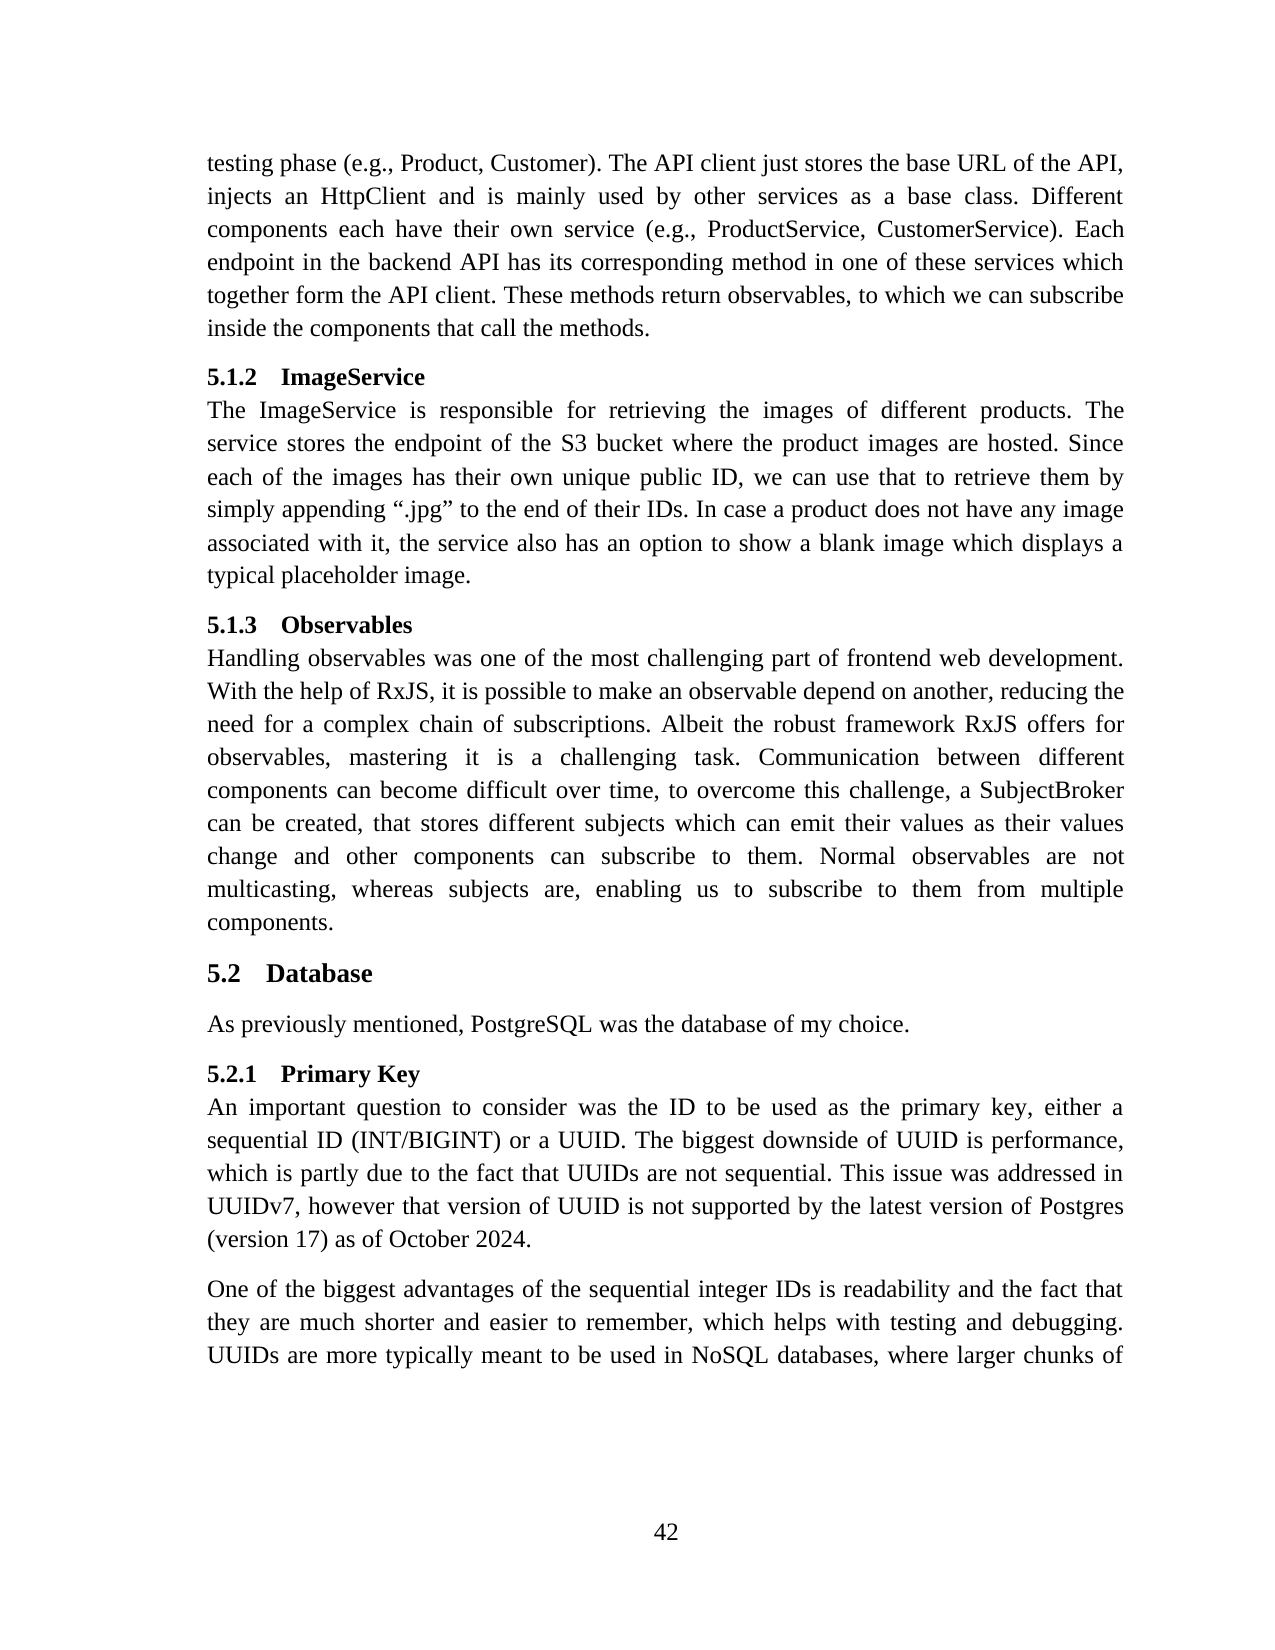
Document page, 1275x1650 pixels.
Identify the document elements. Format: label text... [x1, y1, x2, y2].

text As previously mentioned, PostgreSQL was the database of my choice. [207, 1009, 1125, 1038]
text The ImageService is responsible for retrieving the images of different products. The service stores the endpoint of the S3 bucket where the product images are hosted. Since each of the images has their own unique public ID, we can use that to retrieve them by simply appending “.jpg” to the end of their IDs. In case a product does not have any image associated with it, the service also has an option to show a blank image which displays a typical placeholder image. [207, 396, 1125, 589]
text Handling observables was one of the most challenging part of frontend web development. With the help of RxJS, it is possible to make an observable depend on another, reducing the need for a complex chain of subscriptions. Albeit the robust framework RxJS offers for observables, mastering it is a challenging task. Communication between different components can become difficult over time, to overcome this challenge, a SubjectBroker can be created, that stores different subjects which can emit their values as their values change and other components can subscribe to them. Normal observables are not multicasting, whereas subjects are, enabling us to subscribe to them from multiple components. [207, 643, 1125, 936]
subtitle Observables [207, 610, 1125, 639]
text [207, 148, 1125, 342]
subtitle Primary Key [207, 1059, 1125, 1088]
subtitle Database [207, 957, 1125, 988]
text An important question to consider was the ID to be used as the primary key, either a sequential ID (INT/BIGINT) or a UUID. The biggest downside of UUID is performance, which is partly due to the fact that UUIDs are not sequential. This issue was addressed in UUIDv7, however that version of UUID is not supported by the latest version of Postgres (version 17) as of October 2024. [207, 1092, 1125, 1253]
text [207, 1274, 1125, 1369]
subtitle ImageService [207, 362, 1125, 391]
